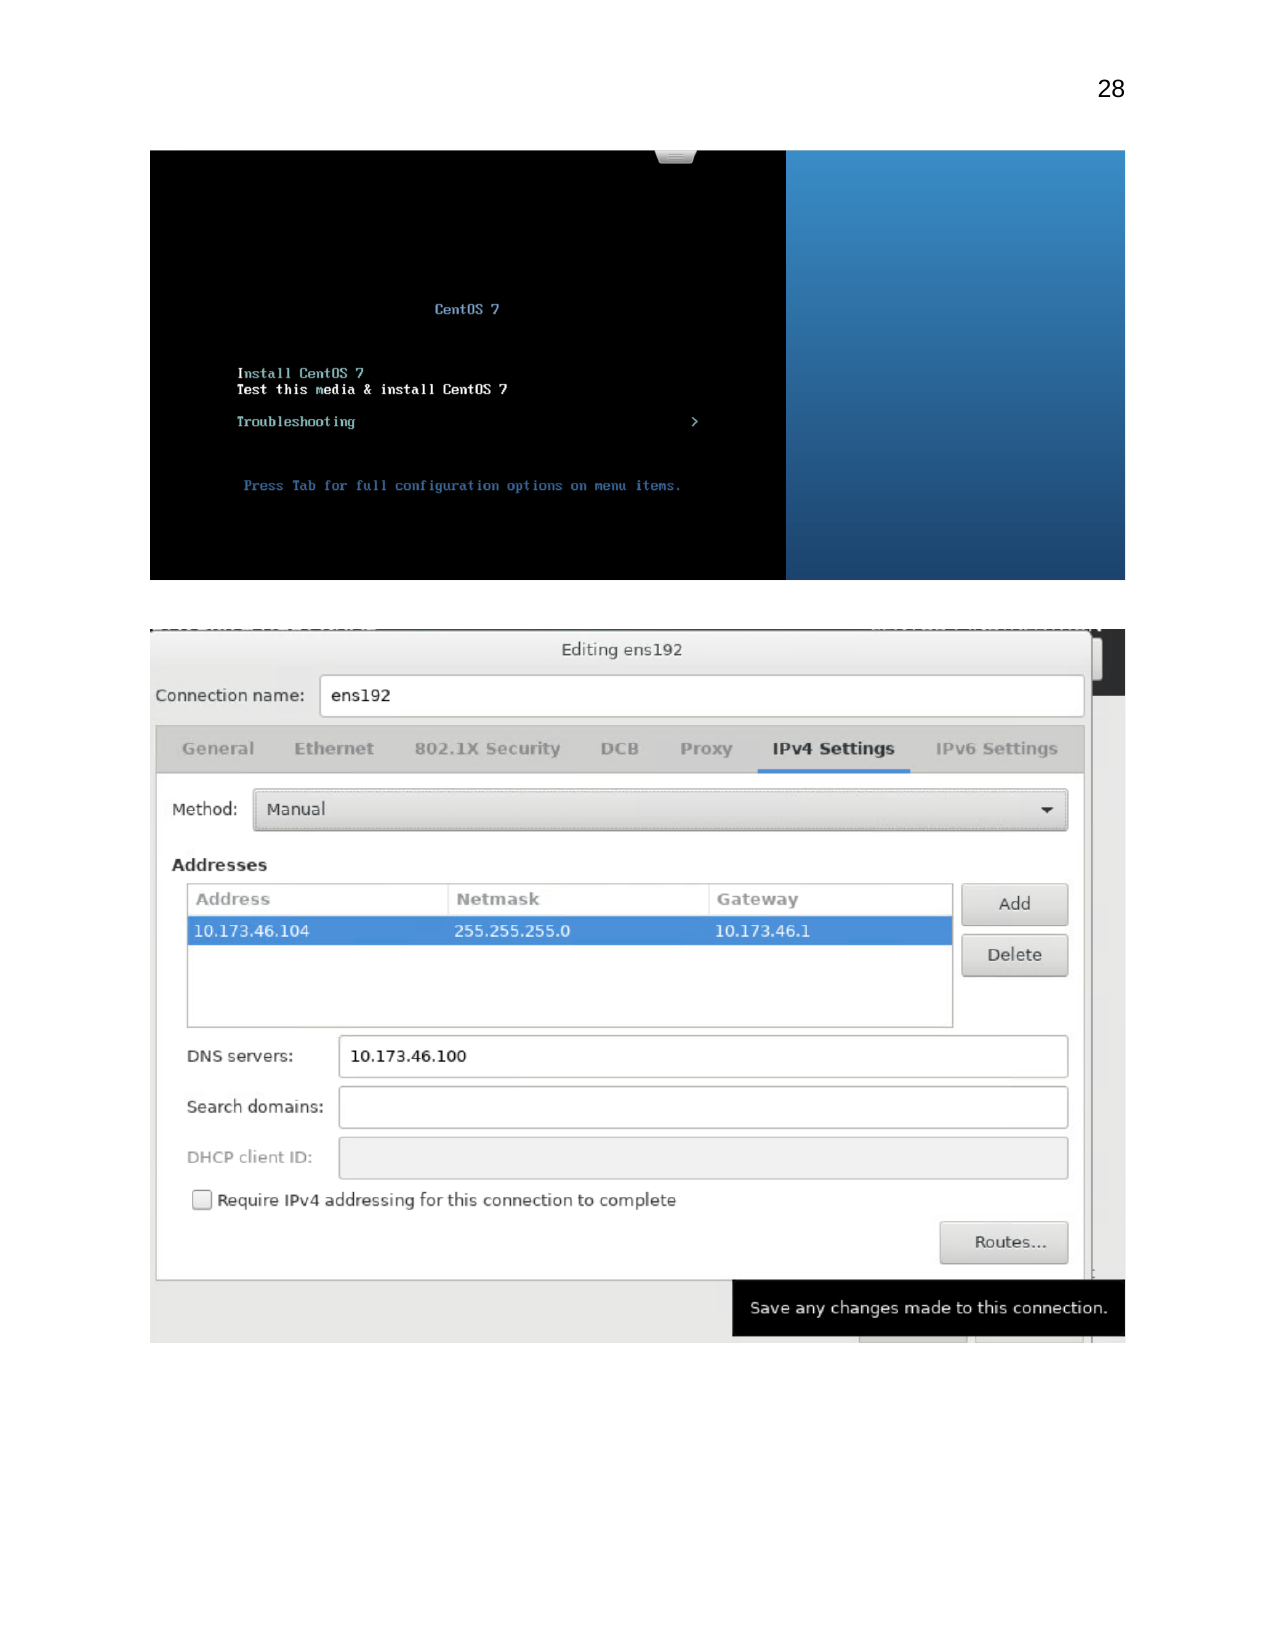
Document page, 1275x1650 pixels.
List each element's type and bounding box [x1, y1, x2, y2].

picture [150, 629, 1125, 1343]
picture [150, 150, 1125, 581]
